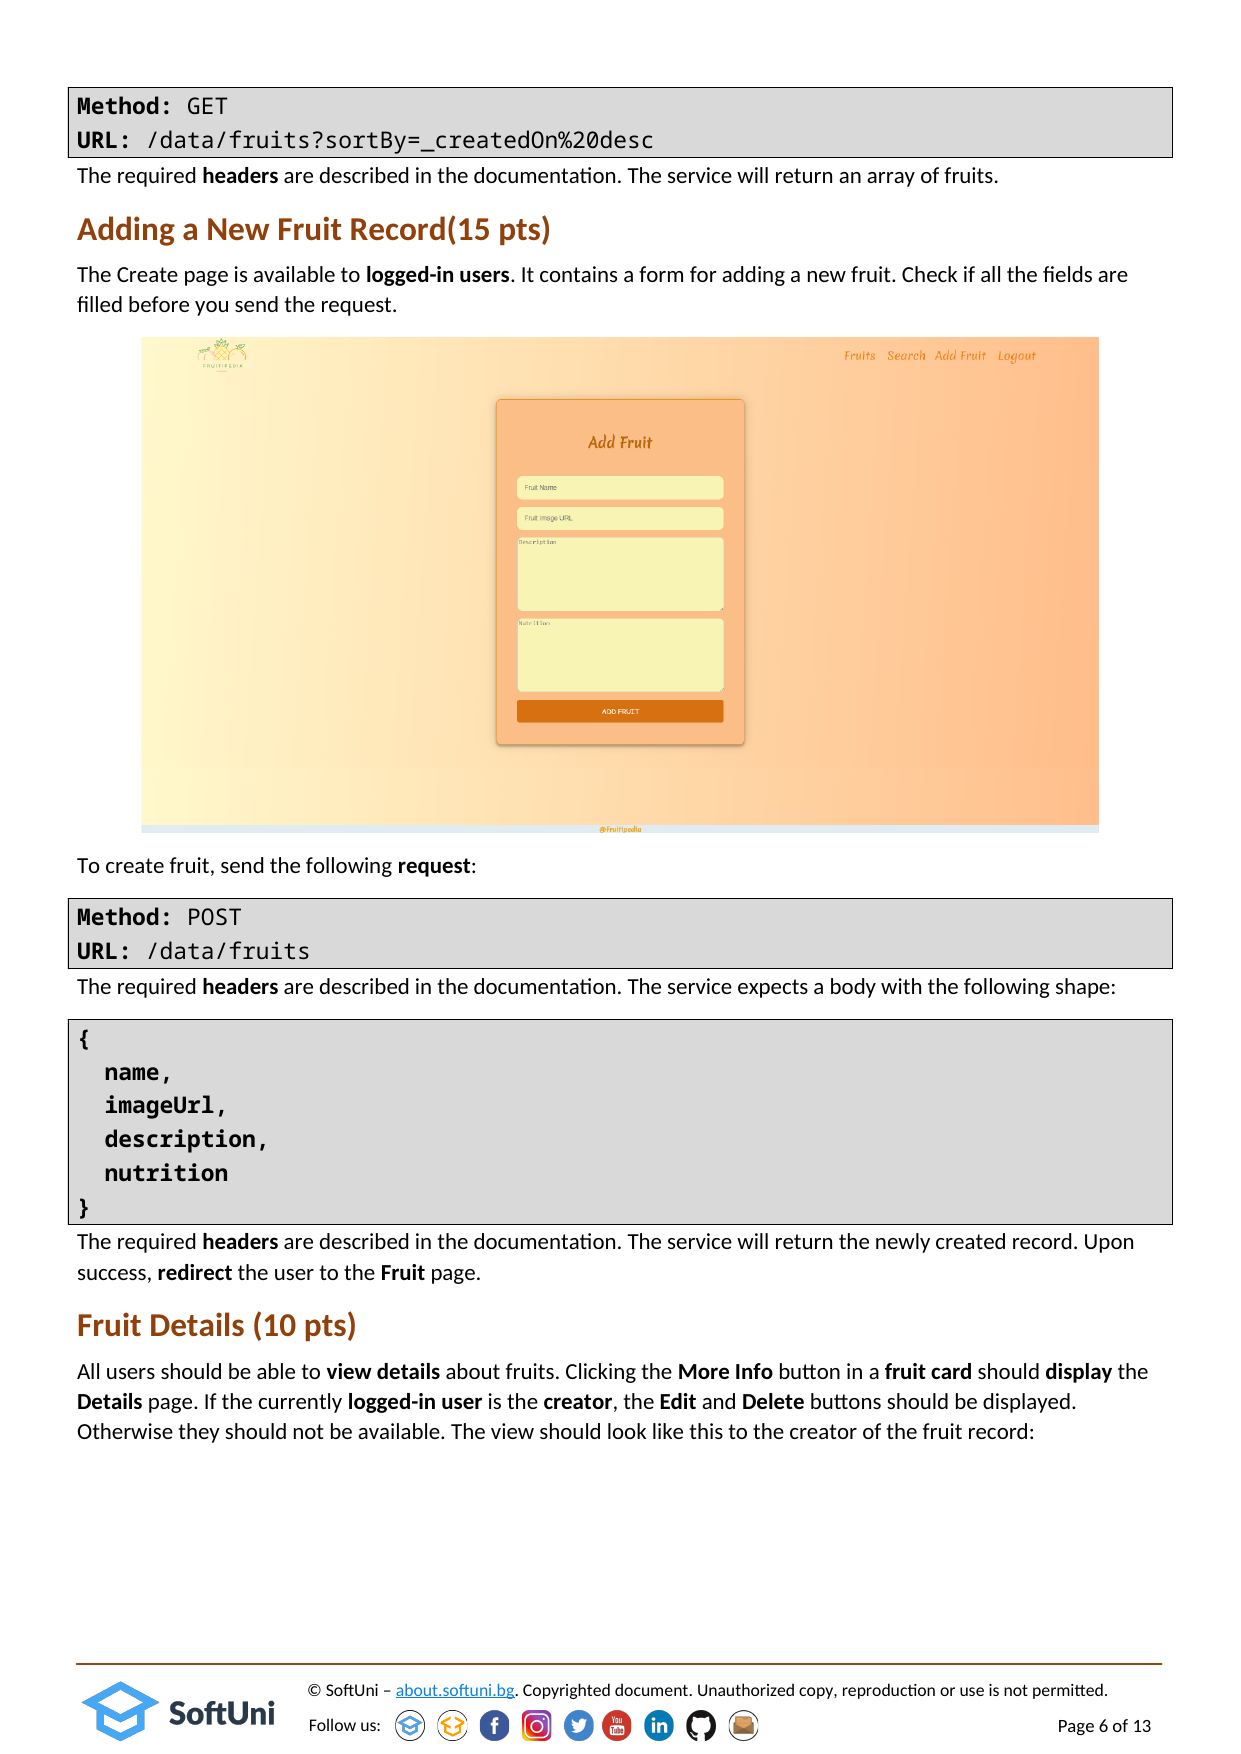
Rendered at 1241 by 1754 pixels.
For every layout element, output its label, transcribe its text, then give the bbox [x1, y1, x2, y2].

text Adding a New Fruit Record(15 pts) [77, 208, 1163, 248]
picture [602, 1710, 632, 1741]
text The required headers are described in the documentation. The service expects a body with the following shape: [77, 972, 1163, 1000]
text To create fruit, send the following request: [77, 851, 1163, 879]
text The Create page is available to logged-in users. It contains a form for adding a new fruit. Check if all the fields are filled before you send the request. [77, 260, 1163, 318]
picture [479, 1710, 510, 1741]
picture [395, 1710, 425, 1741]
text nutrition [69, 1154, 1172, 1187]
picture [141, 337, 1099, 833]
picture [564, 1710, 594, 1741]
picture [522, 1710, 552, 1741]
text URL: /data/fruits [69, 932, 1172, 968]
picture [437, 1710, 468, 1741]
text URL: /data/fruits?sortBy=_createdOn%20desc [69, 121, 1172, 157]
text description, [69, 1120, 1172, 1154]
picture [75, 1676, 281, 1747]
text Method: POST [69, 899, 1172, 932]
text The required headers are described in the documentation. The service will return an array of fruits. [77, 161, 1163, 189]
text { [69, 1020, 1172, 1052]
text } [69, 1187, 1172, 1224]
text The required headers are described in the documentation. The service will return the newly created record. Upon success, redirect the user to the Fruit page. [77, 1227, 1163, 1286]
picture [644, 1710, 653, 1719]
text Method: GET [69, 88, 1172, 121]
picture [644, 1732, 653, 1741]
text All users should be able to view details about fruits. Clicking the More Info button in a fruit card should display the Details page. If the currently logged-in user is the creator, the Edit and Delete buttons should be displayed. Otherwise they should not be available. The view should look like this to the creator of the fruit record: [77, 1357, 1163, 1445]
text Fruit Details (10 pts) [77, 1304, 1163, 1345]
picture [686, 1710, 716, 1741]
picture [728, 1710, 759, 1741]
picture [665, 1732, 674, 1741]
text imageUrl, [69, 1086, 1172, 1120]
picture [658, 1723, 667, 1732]
text name, [69, 1052, 1172, 1086]
picture [665, 1710, 674, 1719]
